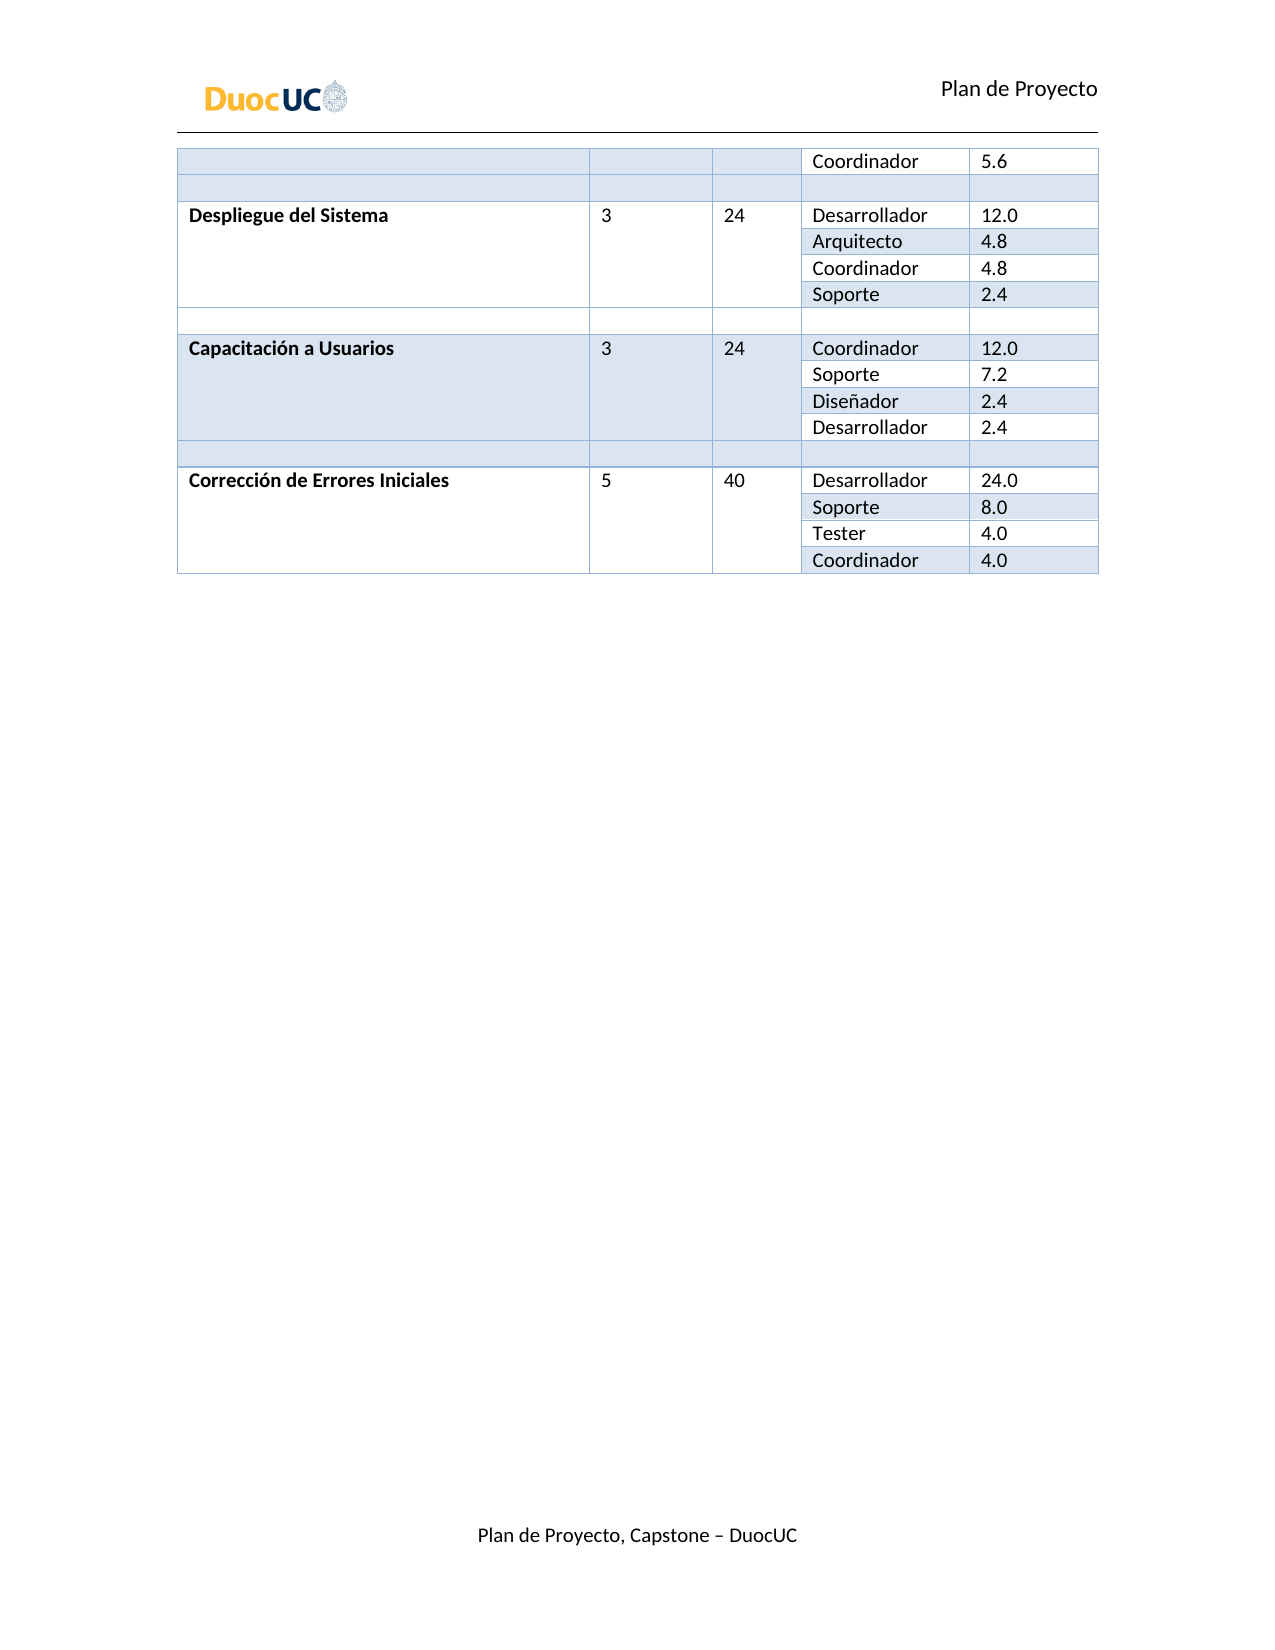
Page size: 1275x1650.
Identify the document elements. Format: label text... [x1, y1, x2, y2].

table_cell Desarrollador [802, 202, 969, 227]
table_cell Coordinador [802, 547, 969, 573]
table_cell 5.6 [970, 149, 1098, 174]
table_cell Coordinador [802, 335, 969, 360]
table_cell [590, 308, 712, 334]
table_cell 3 [590, 202, 712, 307]
table_cell Capacitación a Usuarios [178, 335, 589, 440]
table_cell [713, 308, 801, 334]
table_cell 24.0 [970, 468, 1098, 493]
table_cell Desarrollador [802, 468, 969, 493]
table_cell [970, 441, 1098, 466]
table_cell [802, 175, 969, 201]
table_cell 4.0 [970, 547, 1098, 573]
table_cell [970, 308, 1098, 334]
table_cell Despliegue del Sistema [178, 202, 589, 307]
table_cell 7.2 [970, 361, 1098, 387]
table_cell [590, 175, 712, 201]
table_cell 2.4 [970, 388, 1098, 413]
table_cell [802, 441, 969, 466]
table_cell [590, 441, 712, 466]
table_cell 24 [713, 202, 801, 307]
table_cell Arquitecto [802, 229, 969, 254]
table_cell 4.8 [970, 229, 1098, 254]
table_cell Soporte [802, 494, 969, 519]
table_cell [713, 441, 801, 466]
table_cell 2.4 [970, 414, 1098, 440]
table_cell Tester [802, 521, 969, 546]
table_cell Desarrollador [802, 414, 969, 440]
table_cell 5 [590, 468, 712, 573]
table_cell Soporte [802, 361, 969, 387]
table_cell 12.0 [970, 335, 1098, 360]
table_cell Soporte [802, 282, 969, 307]
table_cell Coordinador [802, 149, 969, 174]
table_cell [802, 308, 969, 334]
picture [198, 76, 352, 115]
table_cell Diseñador [802, 388, 969, 413]
table_cell 4.0 [970, 521, 1098, 546]
table_cell 40 [713, 468, 801, 573]
table_cell Coordinador [802, 255, 969, 281]
table_cell 3 [590, 335, 712, 440]
table_cell [178, 175, 589, 201]
table_cell 12.0 [970, 202, 1098, 227]
table_cell [178, 441, 589, 466]
table_cell [178, 308, 589, 334]
table_cell 24 [713, 335, 801, 440]
table_cell 4.8 [970, 255, 1098, 281]
table_cell 2.4 [970, 282, 1098, 307]
table_cell Corrección de Errores Iniciales [178, 468, 589, 573]
table_cell [713, 175, 801, 201]
table_cell [970, 175, 1098, 201]
table_cell 8.0 [970, 494, 1098, 519]
